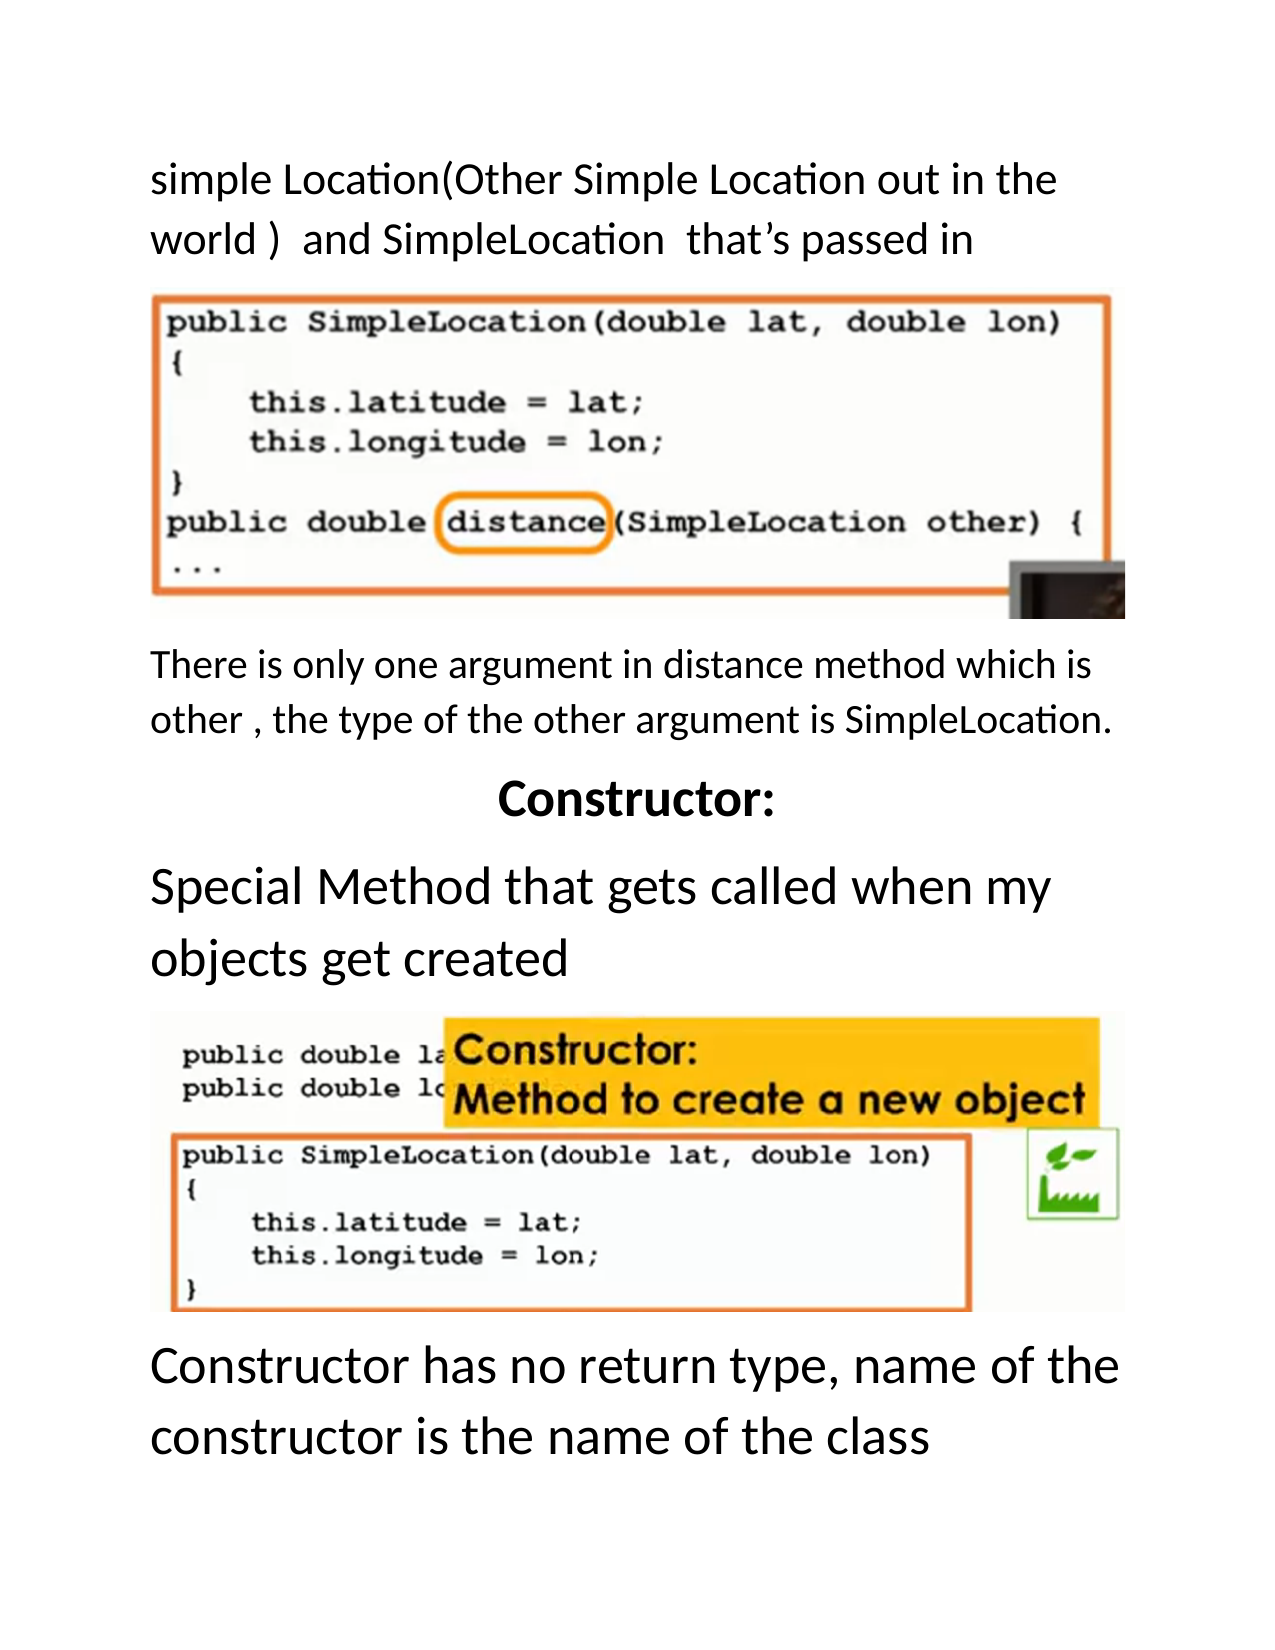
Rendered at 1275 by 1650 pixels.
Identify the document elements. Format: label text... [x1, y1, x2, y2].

text Special Method that gets called when my objects get created [150, 852, 1125, 990]
text There is only one argument in distance method which is other , the type of the other argument is SimpleLocation. [150, 638, 1125, 743]
picture [150, 1011, 1125, 1312]
text Constructor: [150, 764, 1125, 830]
text Constructor has no return type, name of the constructor is the name of the class [150, 1331, 1125, 1468]
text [150, 150, 1125, 266]
picture [150, 287, 1125, 619]
